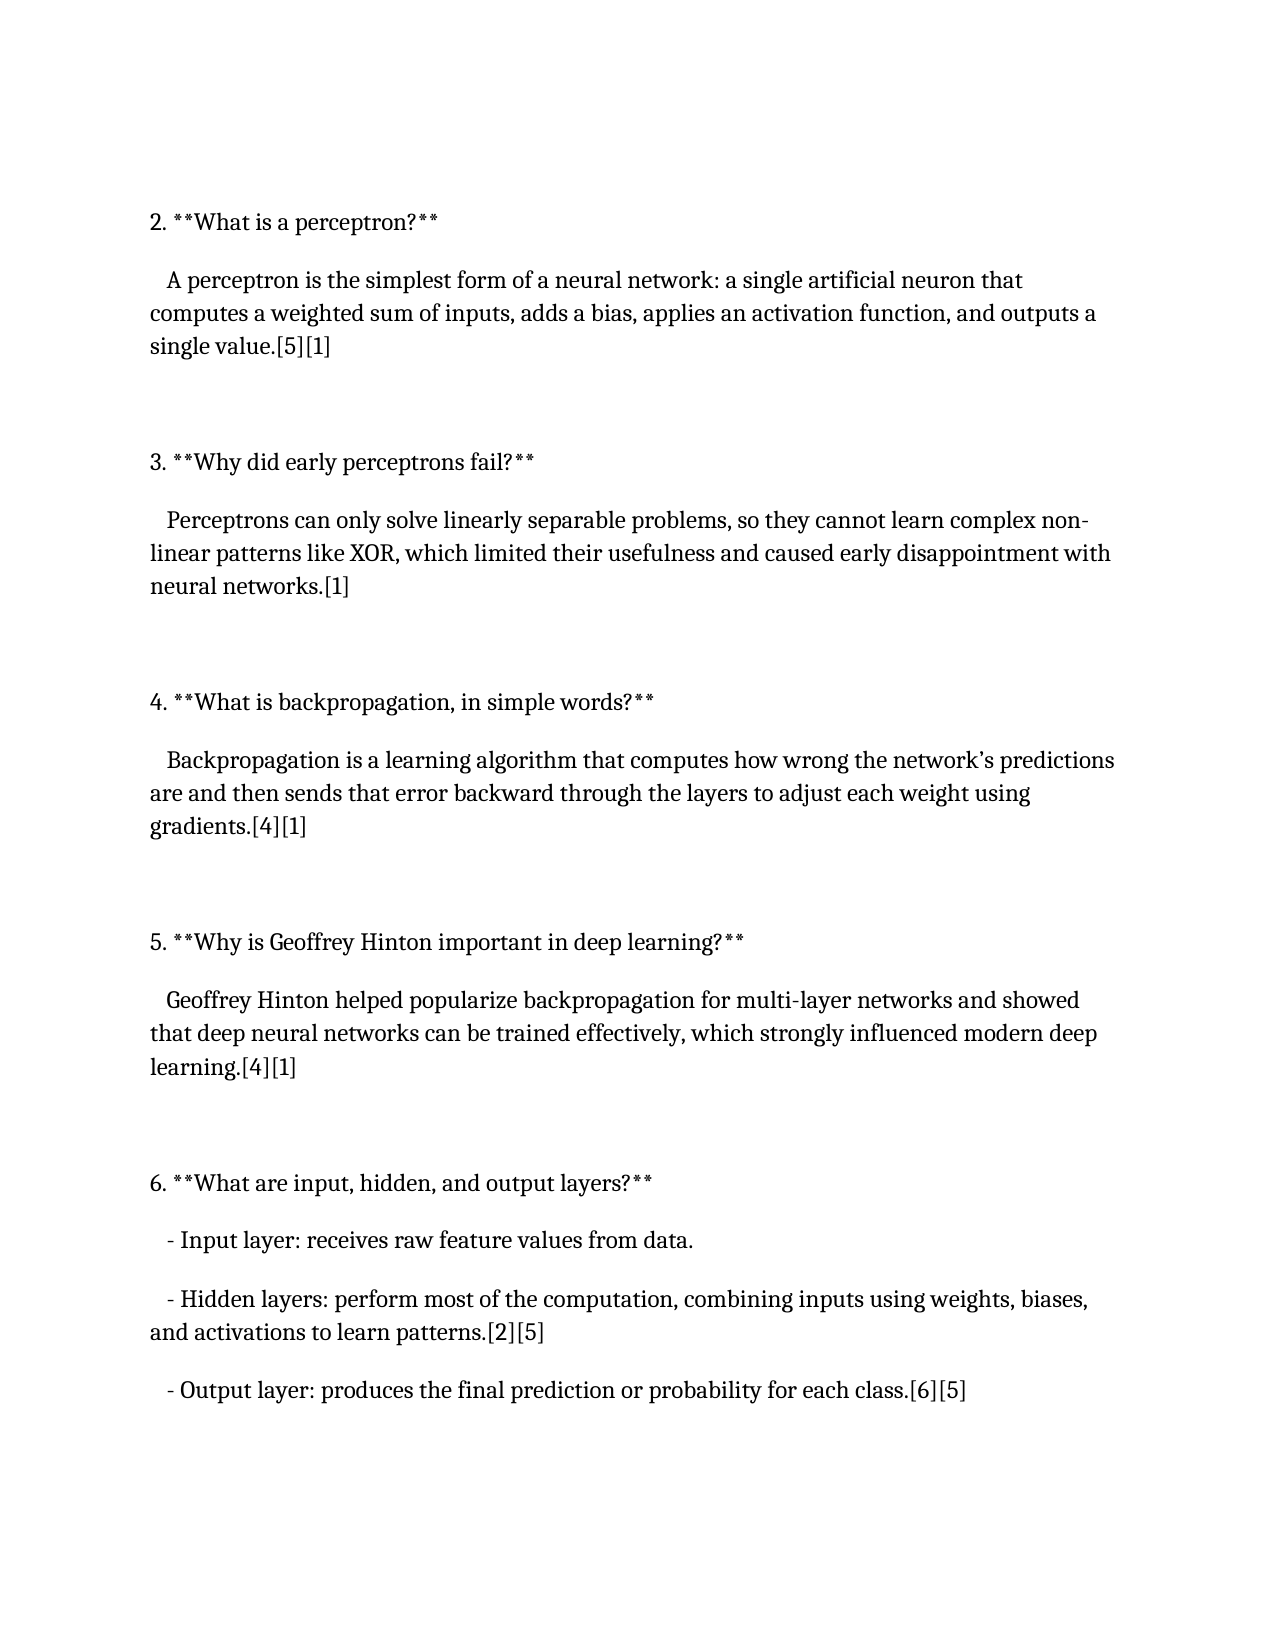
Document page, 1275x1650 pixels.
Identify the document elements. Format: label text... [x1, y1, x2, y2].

text A perceptron is the simplest form of a neural network: a single artificial neuron that computes a weighted sum of inputs, adds a bias, applies an activation function, and outputs a single value.[5][1] [150, 266, 1125, 361]
text - Input layer: receives raw feature values from data. [150, 1226, 1125, 1255]
text 4. **What is backpropagation, in simple words?** [150, 688, 1125, 717]
text 5. **Why is Geoffrey Hinton important in deep learning?** [150, 928, 1125, 957]
text 3. **Why did early perceptrons fail?** [150, 448, 1125, 477]
text - Hidden layers: perform most of the computation, combining inputs using weights, biases, and activations to learn patterns.[2][5] [150, 1284, 1125, 1346]
text 6. **What are input, hidden, and output layers?** [150, 1168, 1125, 1197]
text Geoffrey Hinton helped popularize backpropagation for multi-layer networks and showed that deep neural networks can be trained effectively, which strongly influenced modern deep learning.[4][1] [150, 986, 1125, 1081]
text - Output layer: produces the final prediction or probability for each class.[6][5] [150, 1376, 1125, 1404]
text Perceptrons can only solve linearly separable problems, so they cannot learn complex non-linear patterns like XOR, which limited their usefulness and caused early disappointment with neural networks.[1] [150, 506, 1125, 601]
text 2. **What is a perceptron?** [150, 208, 1125, 237]
text Backpropagation is a learning algorithm that computes how wrong the network’s predictions are and then sends that error backward through the layers to adjust each weight using gradients.[4][1] [150, 746, 1125, 841]
